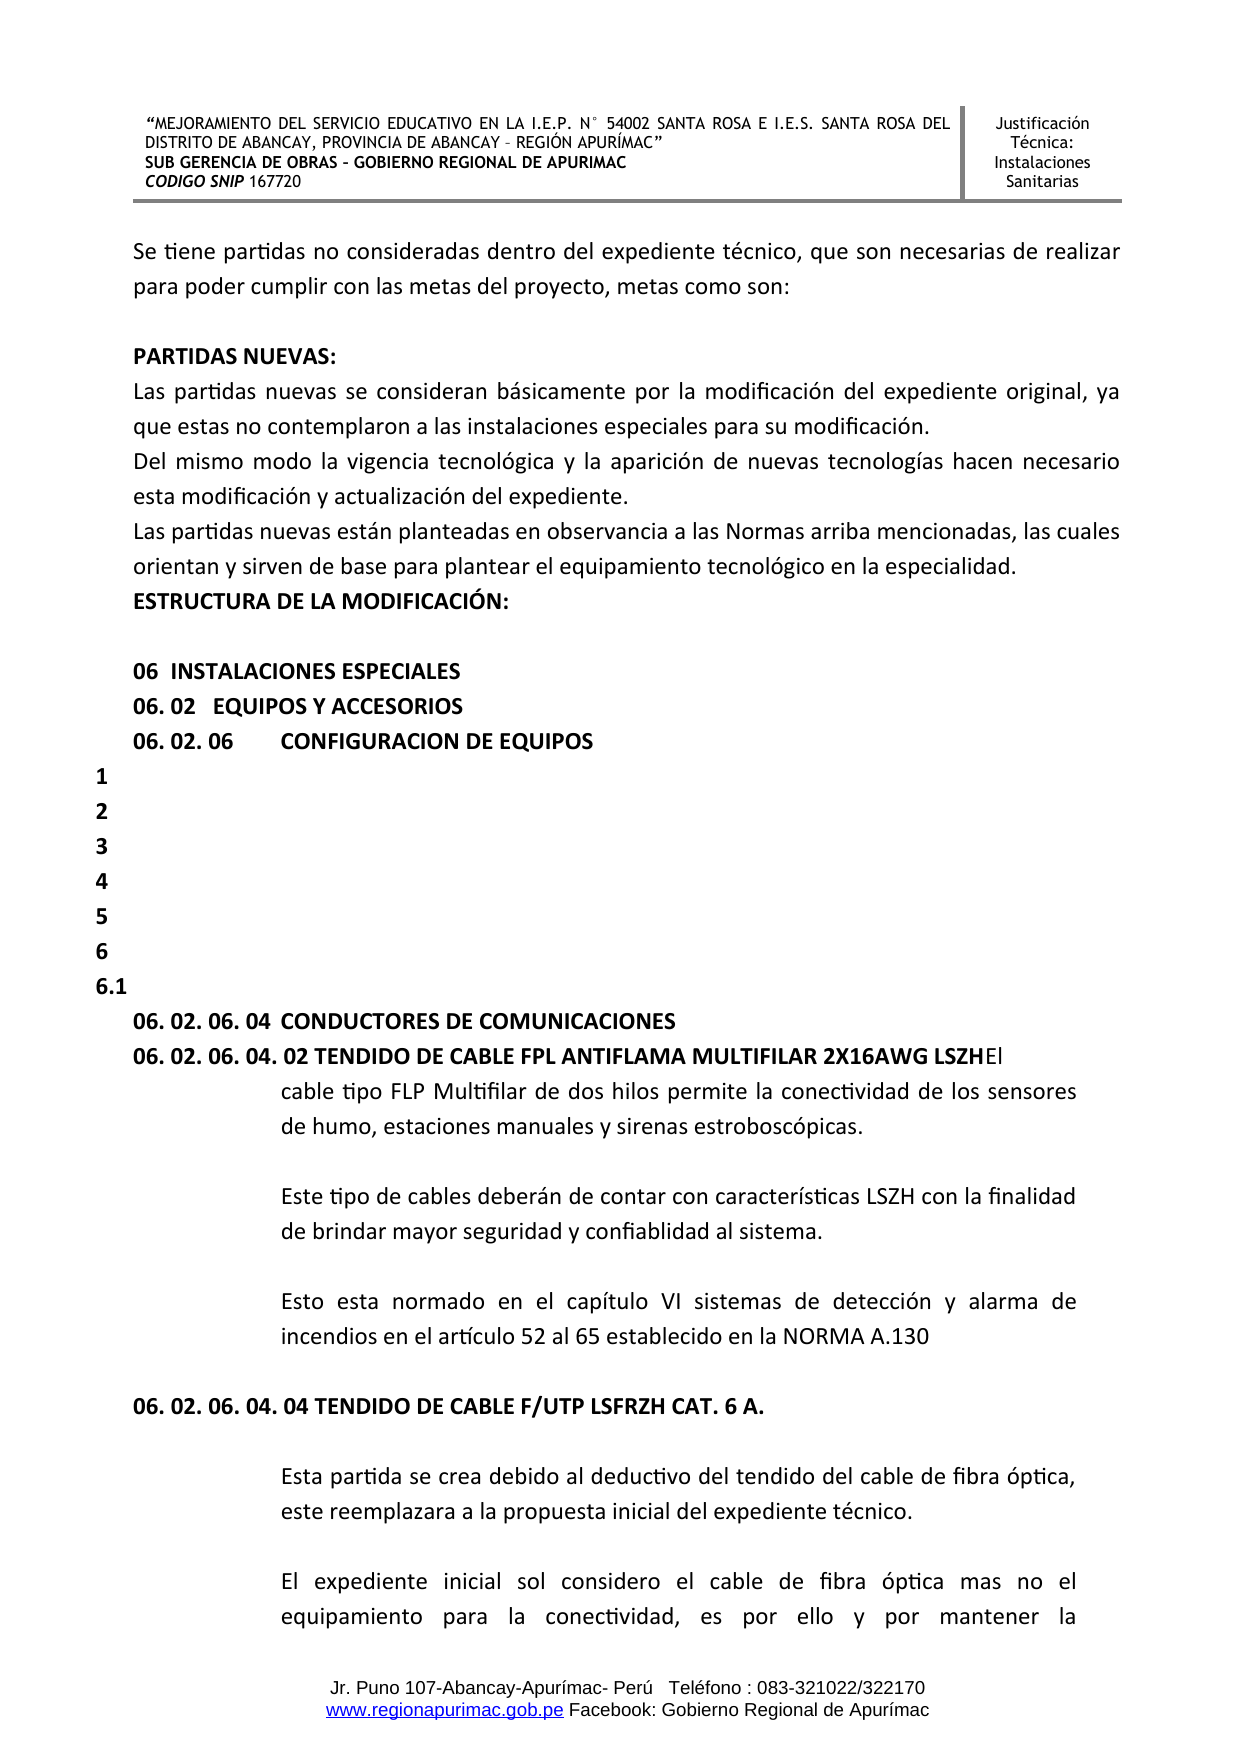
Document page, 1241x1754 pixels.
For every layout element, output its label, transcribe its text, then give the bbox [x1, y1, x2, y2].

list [281, 1565, 1078, 1631]
list 02. 06. 04. 02 TENDIDO DE CABLE FPL ANTIFLAMA MULTIFILAR 2X16AWG LSZHEl [133, 1040, 1078, 1071]
list Del mismo modo la vigencia tecnológica y la aparición de nuevas tecnologías hacen necesario esta modificación y actualización del expediente. [133, 445, 1122, 511]
list PARTIDAS NUEVAS: [133, 340, 1122, 371]
list 02 EQUIPOS Y ACCESORIOS [133, 690, 1078, 721]
text 06. 02. 06. 04. 04 TENDIDO DE CABLE F/UTP LSFRZH CAT. 6 A. [133, 1390, 1078, 1421]
list Se tiene partidas no consideradas dentro del expediente técnico, que son necesarias de realizar para poder cumplir con las metas del proyecto, metas como son: [133, 235, 1122, 301]
list cable tipo FLP Multifilar de dos hilos permite la conectividad de los sensores de humo, estaciones manuales y sirenas estroboscópicas. [281, 1075, 1078, 1141]
list INSTALACIONES ESPECIALES [133, 655, 1078, 686]
text Esto esta normado en el capítulo VI sistemas de detección y alarma de incendios en el artículo 52 al 65 establecido en la NORMA A.130 [281, 1285, 1078, 1351]
list Esta partida se crea debido al deductivo del tendido del cable de fibra óptica, este reemplazara a la propuesta inicial del expediente técnico. [281, 1460, 1078, 1526]
text Este tipo de cables deberán de contar con características LSZH con la finalidad de brindar mayor seguridad y confiablidad al sistema. [281, 1180, 1078, 1246]
list Las partidas nuevas están planteadas en observancia a las Normas arriba mencionadas, las cuales orientan y sirven de base para plantear el equipamiento tecnológico en la especialidad. [133, 515, 1122, 581]
list ESTRUCTURA DE LA MODIFICACIÓN: [133, 585, 1122, 616]
list Las partidas nuevas se consideran básicamente por la modificación del expediente original, ya que estas no contemplaron a las instalaciones especiales para su modificación. [133, 375, 1122, 441]
list 02. 06 CONFIGURACION DE EQUIPOS [133, 725, 1078, 756]
list 02. 06. 04 CONDUCTORES DE COMUNICACIONES [133, 1005, 1078, 1036]
